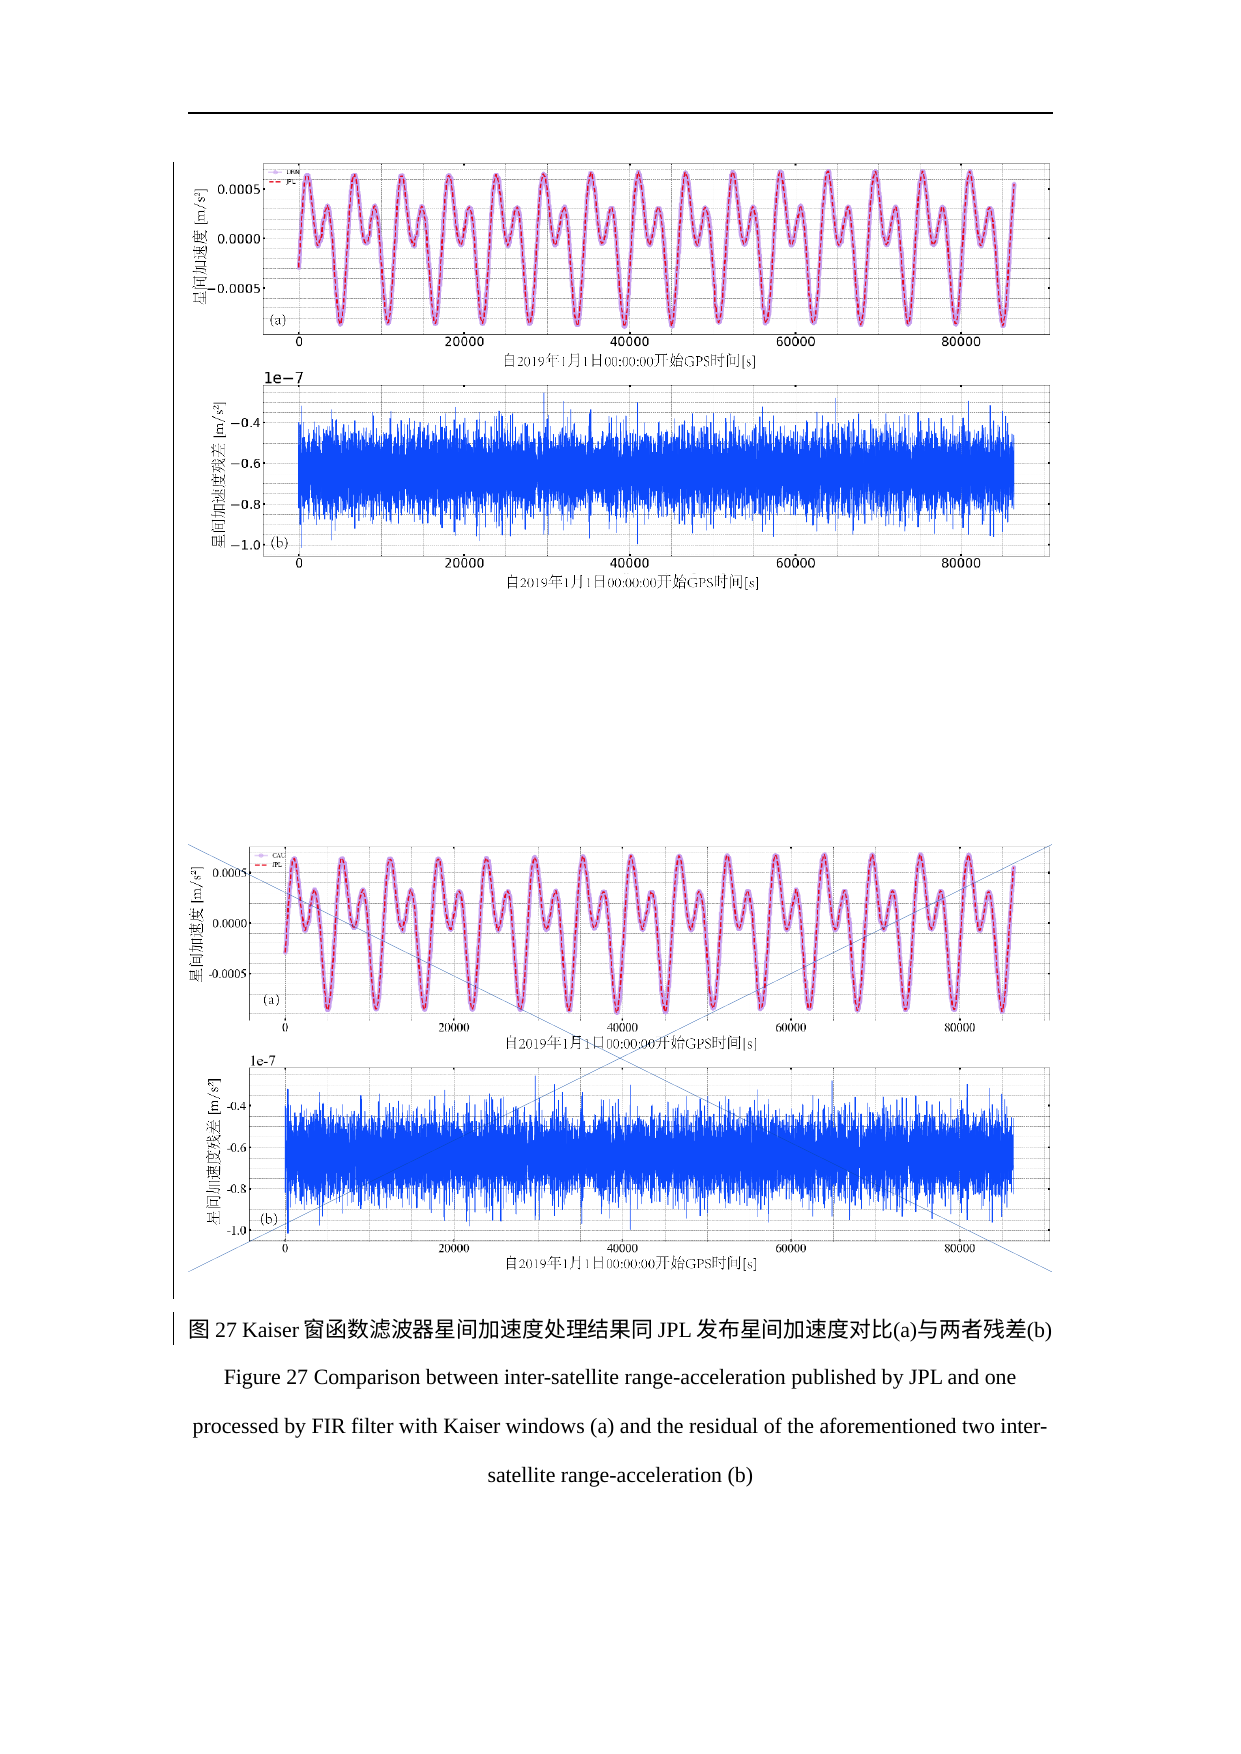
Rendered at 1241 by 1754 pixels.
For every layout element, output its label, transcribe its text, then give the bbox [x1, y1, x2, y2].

picture [191, 1059, 1049, 1272]
text Figure Comparison between inter-satellite range-acceleration published by JPL and one processed by FIR filter with Kaiser windows (a) and the residual of the aforementioned two inter-satellite range-acceleration (b) [187, 1360, 1053, 1490]
picture [188, 162, 1052, 591]
picture [190, 844, 1050, 1057]
picture [622, 846, 1052, 1271]
picture [188, 845, 618, 1271]
text 图 Kaiser窗函数滤波器星间加速度处理结果同JPL发布星间加速度对比(a)与两者残差(b) [187, 1312, 1053, 1344]
